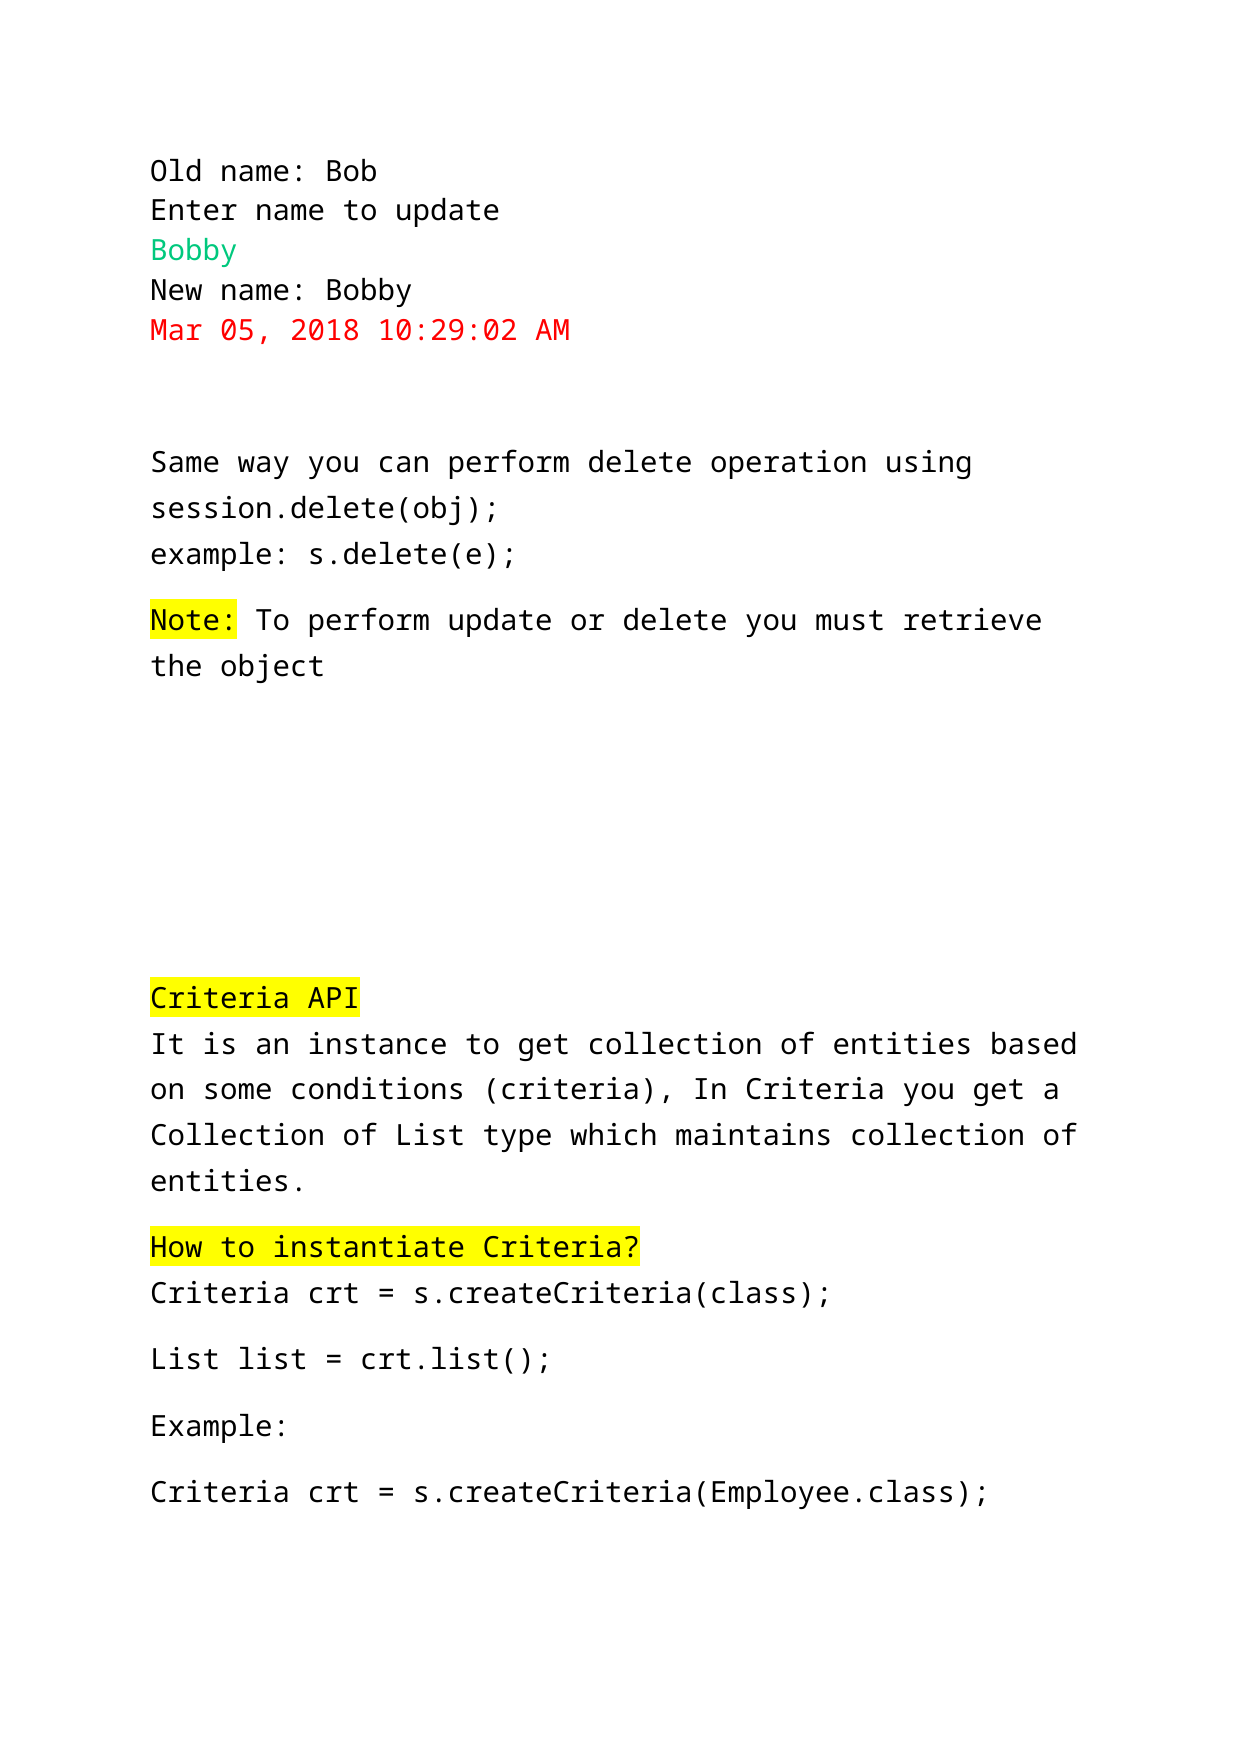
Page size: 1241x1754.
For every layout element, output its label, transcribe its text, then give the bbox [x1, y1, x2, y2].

text Same way you can perform delete operation using session.delete(obj); example: s.delete(e); [150, 442, 1090, 573]
text Enter name to update [150, 190, 1090, 229]
text List list = crt.list(); [150, 1338, 1090, 1378]
text Example: [150, 1405, 1090, 1444]
text Bobby [150, 229, 1090, 269]
text How to instantiate Criteria? Criteria crt = s.createCriteria(class); [150, 1226, 1090, 1312]
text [150, 1471, 1090, 1511]
text Mar 05, 2018 10:29:02 AM [150, 309, 1090, 348]
text Criteria API It is an instance to get collection of entities based on some conditions (criteria), In Criteria you get a Collection of List type which maintains collection of entities. [150, 977, 1090, 1199]
text Old name: Bob [150, 150, 1090, 190]
text Note: To perform update or delete you must retrieve the object [150, 599, 1090, 685]
text New name: Bobby [150, 269, 1090, 309]
